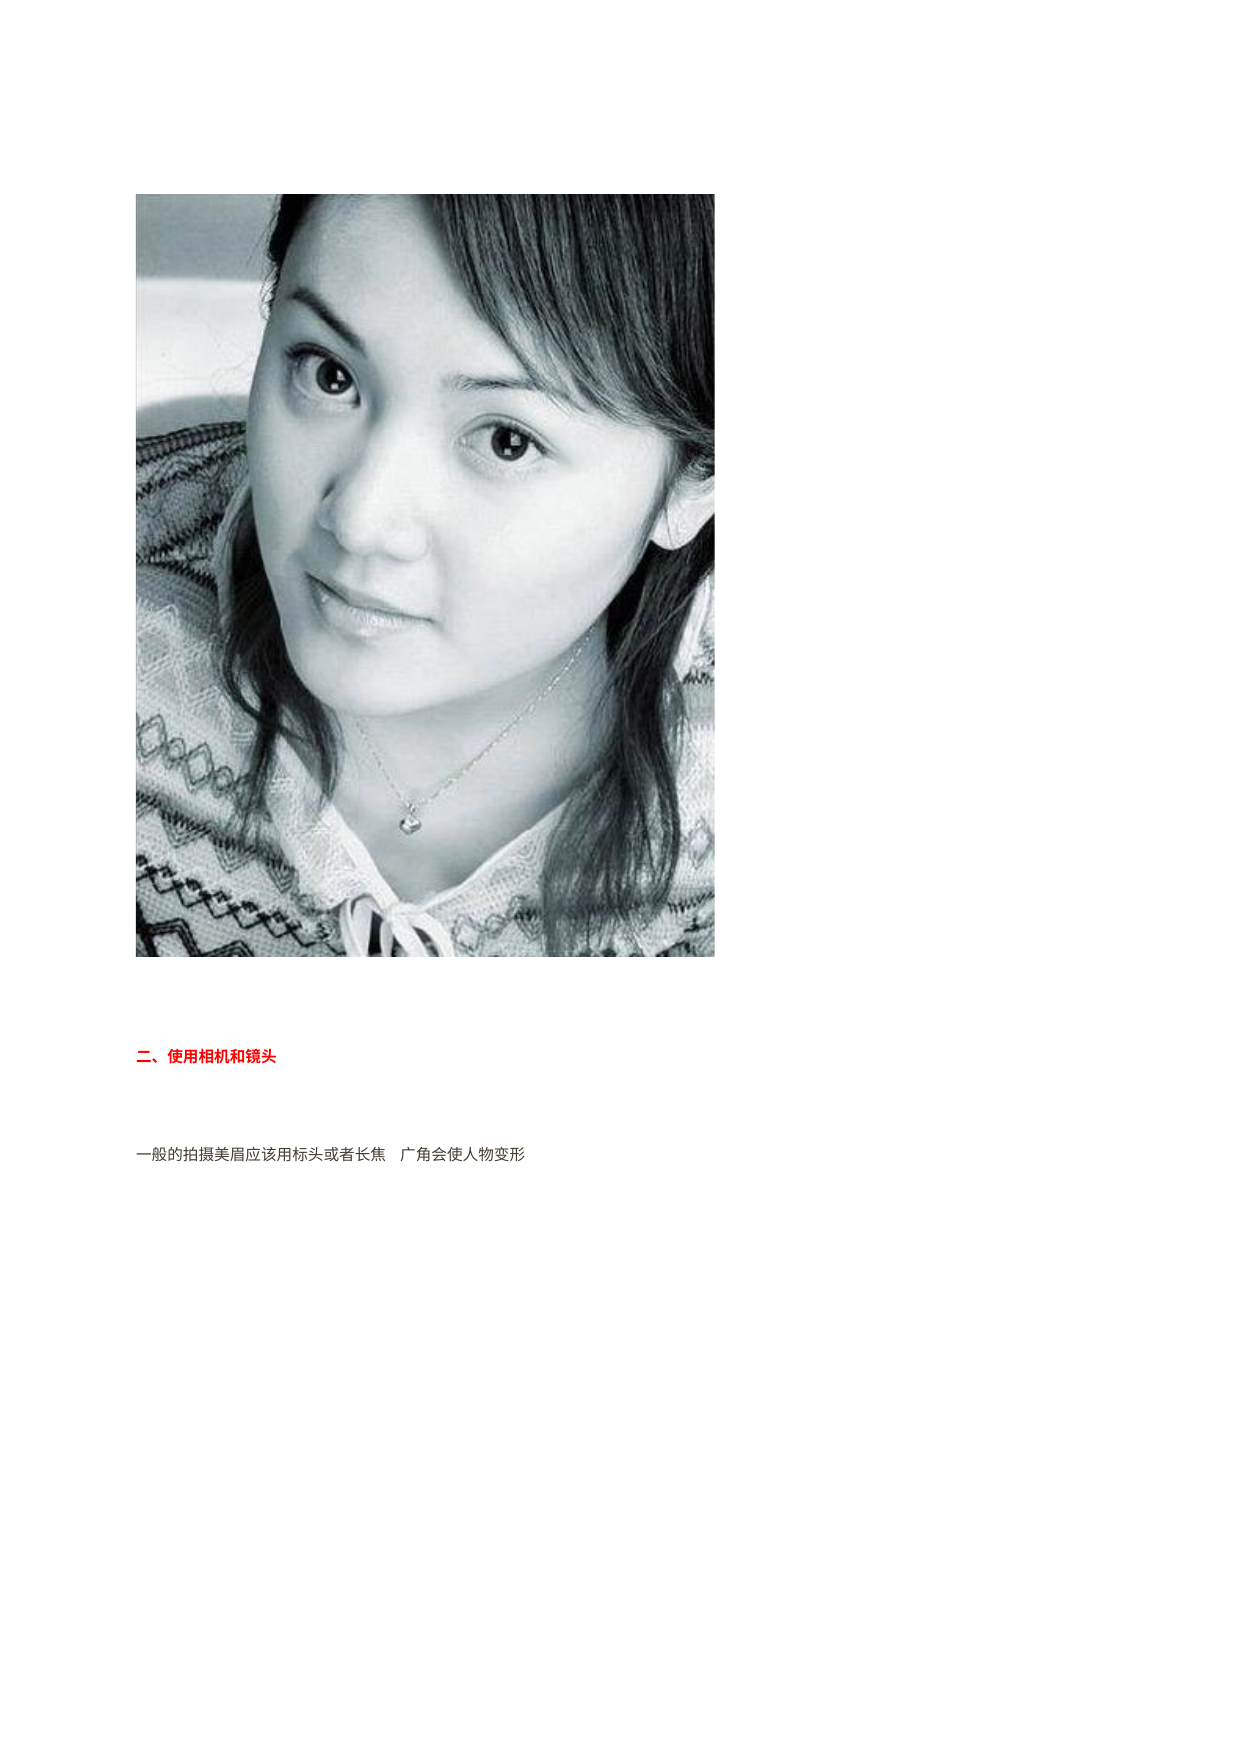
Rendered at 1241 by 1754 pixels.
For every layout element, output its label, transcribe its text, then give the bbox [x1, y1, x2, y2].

picture [135, 194, 715, 957]
